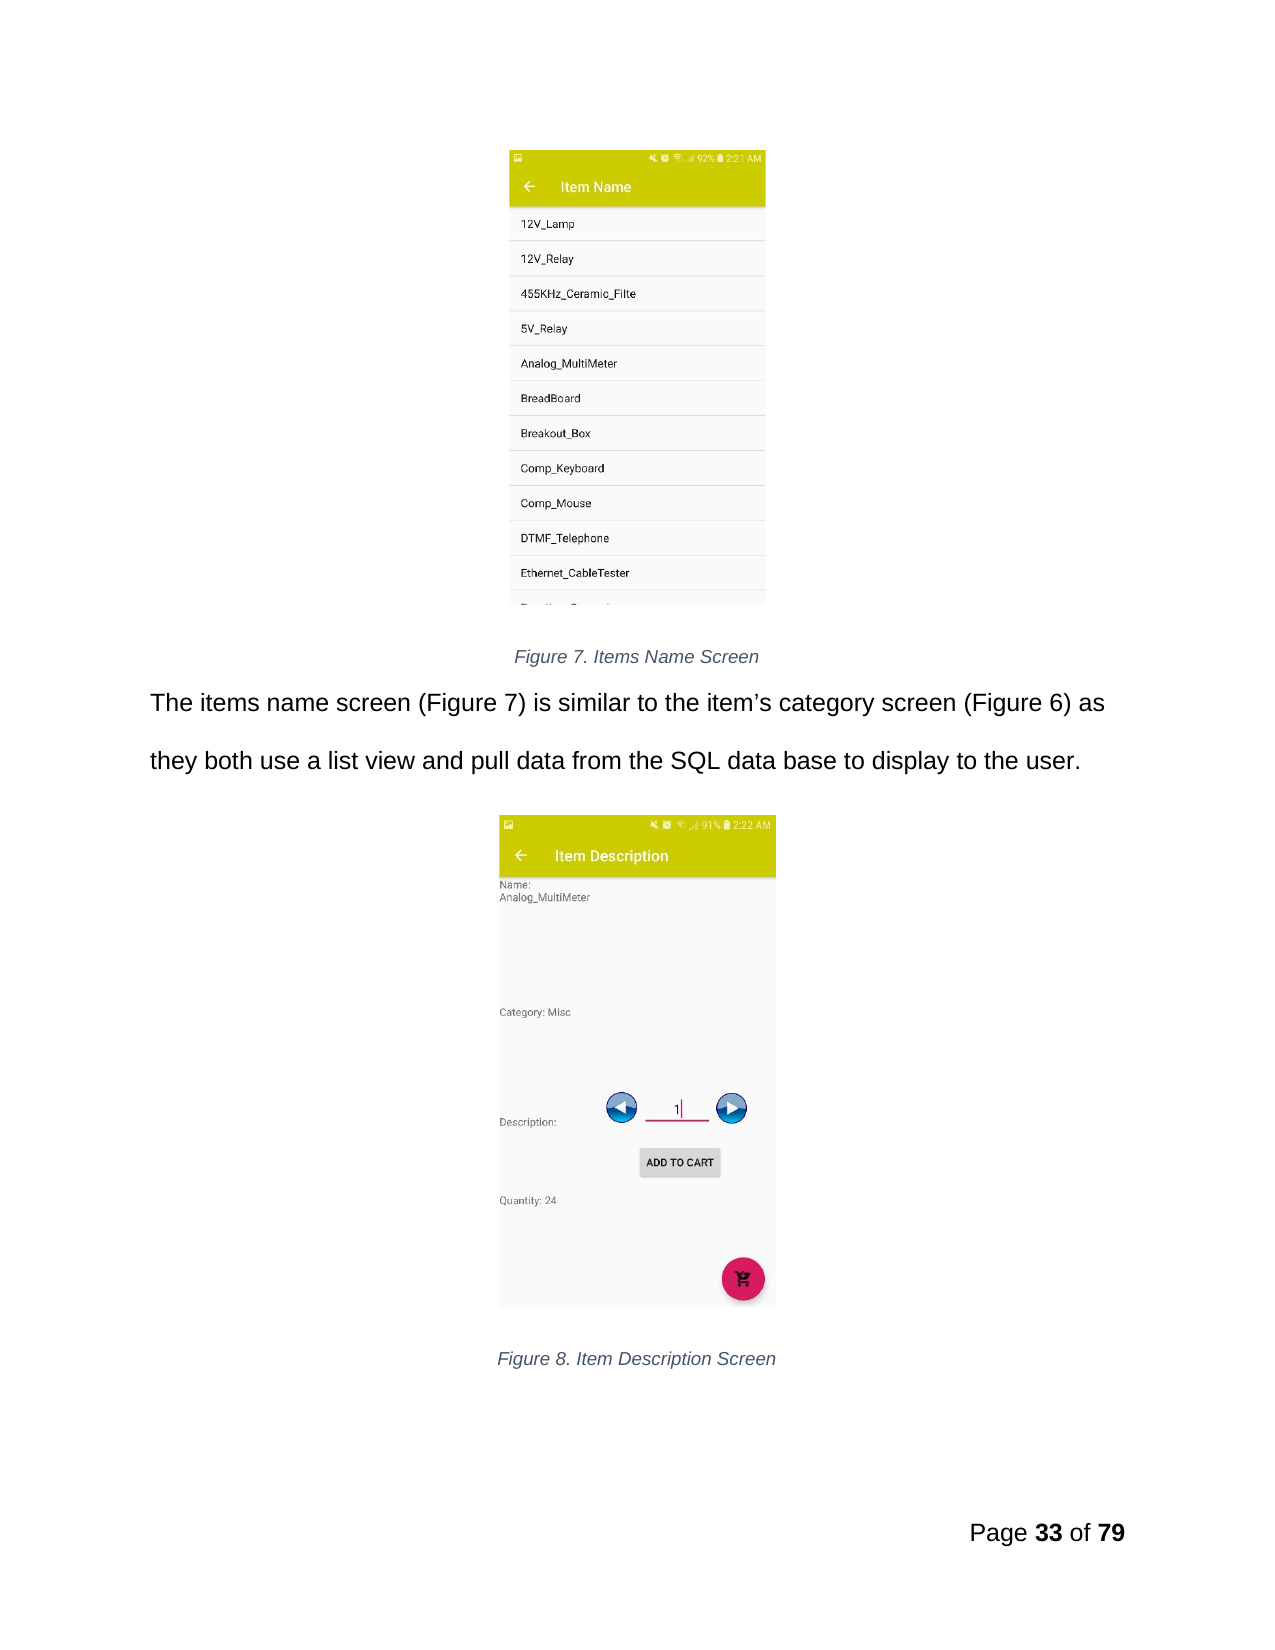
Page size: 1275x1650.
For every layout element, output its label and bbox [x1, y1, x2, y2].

picture [499, 815, 776, 1307]
picture [509, 150, 766, 605]
